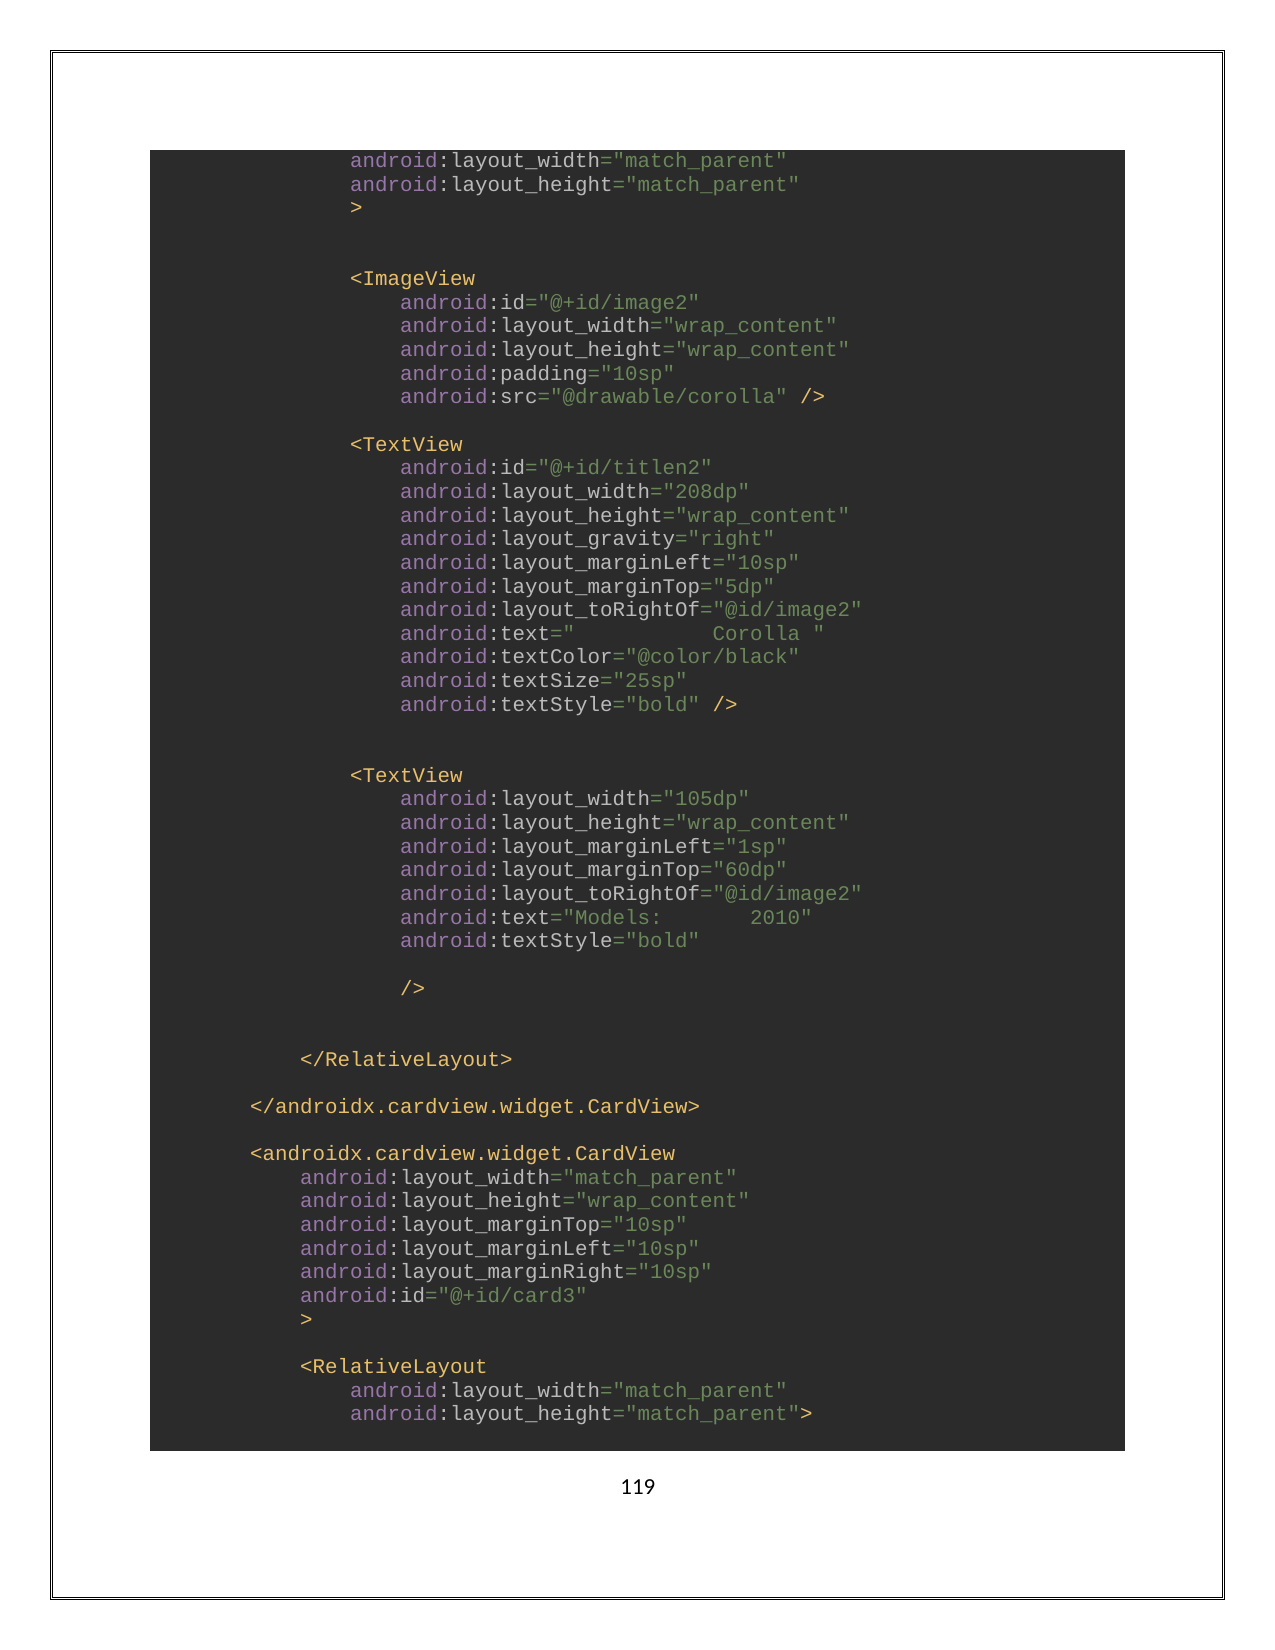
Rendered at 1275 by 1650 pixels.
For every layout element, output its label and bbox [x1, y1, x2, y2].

text [150, 150, 1125, 1451]
